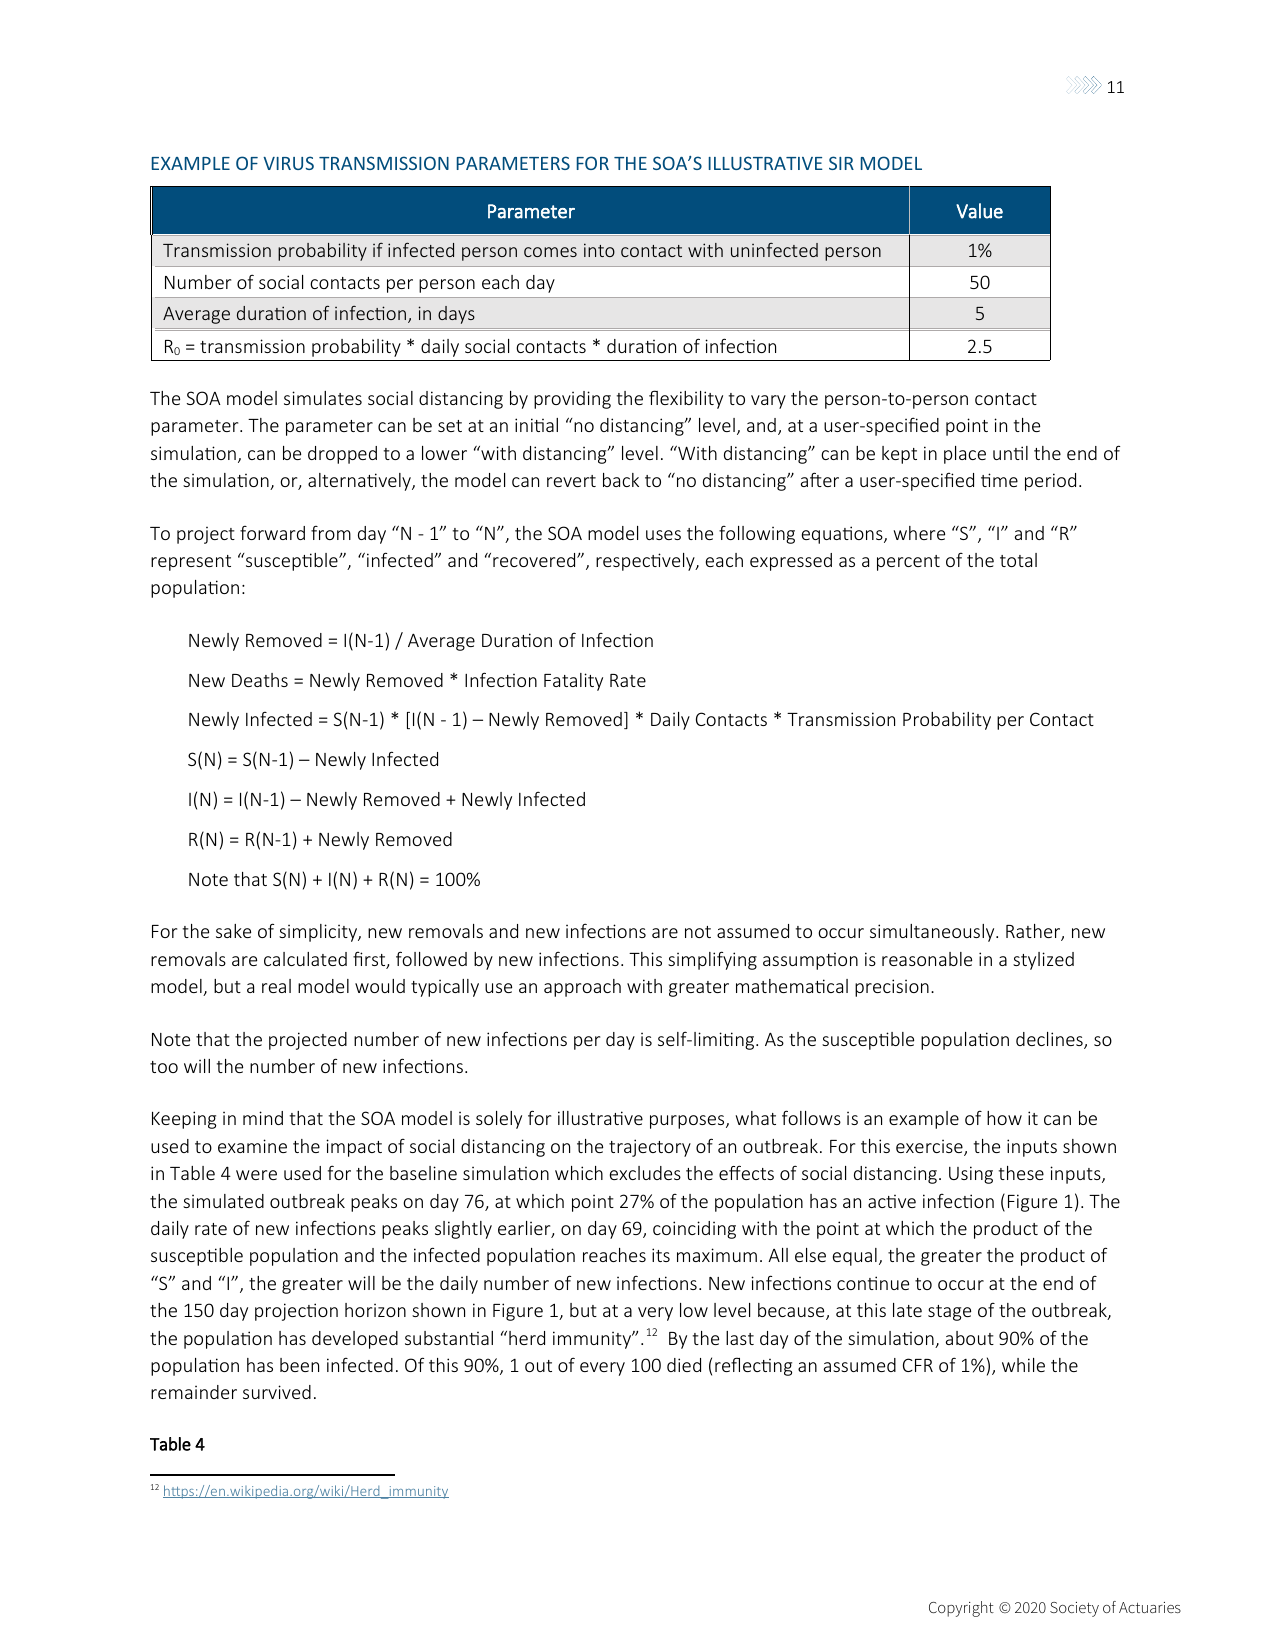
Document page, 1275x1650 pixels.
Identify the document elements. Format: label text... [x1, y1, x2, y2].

text Example of virus transmission parameters for the soa’s illustrative sir model [150, 150, 1125, 175]
table_cell Number of social contacts per person each day [152, 266, 909, 297]
table_header Parameter [153, 187, 909, 234]
table_header Value [910, 187, 1050, 234]
text Newly Removed = I(N-1) / Average Duration of Infection [150, 627, 1125, 652]
text I(N) = I(N-1) – Newly Removed + Newly Infected [150, 786, 1125, 812]
text R(N) = R(N-1) + Newly Removed [150, 826, 1125, 852]
table_cell 50 [910, 267, 1050, 297]
text To project forward from day “N - 1” to “N”, the SOA model uses the following equations, where “S”, “I” and “R” represent “susceptible”, “infected” and “recovered”, respectively, each expressed as a percent of the total population: [150, 520, 1125, 600]
picture [1066, 76, 1102, 94]
table_cell Average duration of infection, in days [152, 297, 909, 328]
text S(N) = S(N-1) – Newly Infected [150, 747, 1125, 772]
text The SOA model simulates social distancing by providing the flexibility to vary the person-to-person contact parameter. The parameter can be set at an initial “no distancing” level, and, at a user-specified point in the simulation, can be dropped to a lower “with distancing” level. “With distancing” can be kept in place until the end of the simulation, or, alternatively, the model can revert back to “no distancing” after a user-specified time period. [150, 385, 1125, 493]
text Keeping in mind that the SOA model is solely for illustrative purposes, what follows is an example of how it can be used to examine the impact of social distancing on the trajectory of an outbreak. For this exercise, the inputs shown in Table 4 were used for the baseline simulation which excludes the effects of social distancing. Using these inputs, the simulated outbreak peaks on day 76, at which point 27% of the population has an active infection (Figure 1). The daily rate of new infections peaks slightly earlier, on day 69, coinciding with the point at which the product of the susceptible population and the infected population reaches its maximum. All else equal, the greater the product of “S” and “I”, the greater will be the daily number of new infections. New infections continue to occur at the end of the 150 day projection horizon shown in Figure 1, but at a very low level because, at this late stage of the outbreak, the population has developed substantial “herd immunity”. By the last day of the simulation, about 90% of the population has been infected. Of this 90%, 1 out of every 100 died (reflecting an assumed CFR of 1%), while the remainder survived. [150, 1106, 1125, 1405]
text New Deaths = Newly Removed * Infection Fatality Rate [150, 667, 1125, 692]
text Note that the projected number of new infections per day is self-limiting. As the susceptible population declines, so too will the number of new infections. [150, 1026, 1125, 1079]
table_cell 1% [910, 236, 1050, 266]
text Table 4 [150, 1432, 1125, 1455]
table_cell 2.5 [910, 331, 1050, 359]
text For the sake of simplicity, new removals and new infections are not assumed to occur simultaneously. Rather, new removals are calculated first, followed by new infections. This simplifying assumption is reasonable in a stylized model, but a real model would typically use an approach with greater mathematical precision. [150, 919, 1125, 999]
table_cell R0 = transmission probability * daily social contacts * duration of infection [152, 328, 909, 359]
text Note that S(N) + I(N) + R(N) = 100% [150, 866, 1125, 892]
table_cell Transmission probability if infected person comes into contact with uninfected person [152, 235, 909, 266]
text Newly Infected = S(N-1) * [I(N - 1) – Newly Removed] * Daily Contacts * Transmission Probability per Contact [150, 707, 1125, 732]
table_cell 5 [910, 298, 1050, 328]
